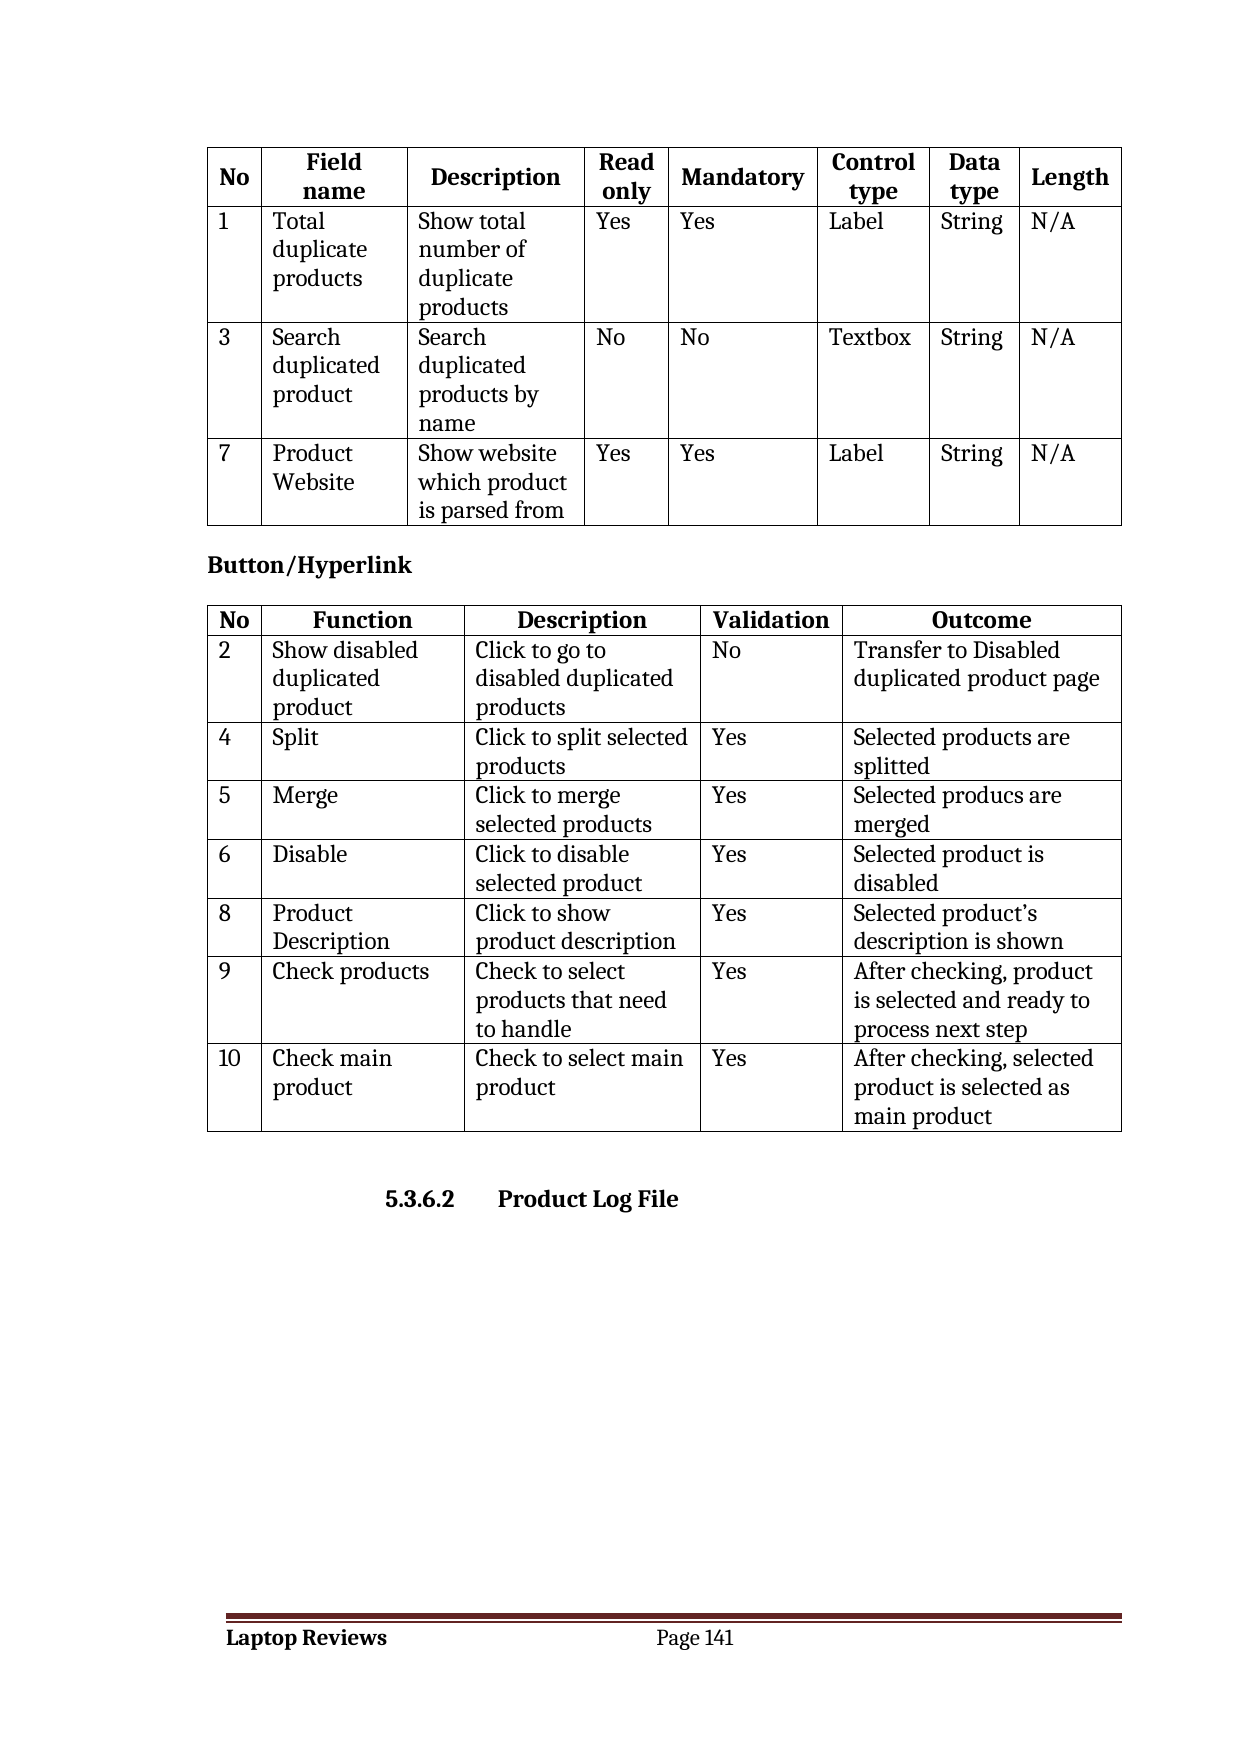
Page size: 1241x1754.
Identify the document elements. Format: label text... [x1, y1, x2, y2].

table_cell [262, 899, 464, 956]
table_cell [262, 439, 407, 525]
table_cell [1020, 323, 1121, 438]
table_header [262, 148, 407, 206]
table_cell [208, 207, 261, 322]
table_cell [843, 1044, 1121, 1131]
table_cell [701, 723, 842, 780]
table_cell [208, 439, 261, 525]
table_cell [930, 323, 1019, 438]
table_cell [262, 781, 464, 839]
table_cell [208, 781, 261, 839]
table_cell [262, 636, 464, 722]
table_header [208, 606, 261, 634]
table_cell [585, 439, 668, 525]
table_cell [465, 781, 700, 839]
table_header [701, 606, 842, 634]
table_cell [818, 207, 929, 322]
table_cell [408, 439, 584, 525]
subtitle Product Log File [385, 1185, 1122, 1213]
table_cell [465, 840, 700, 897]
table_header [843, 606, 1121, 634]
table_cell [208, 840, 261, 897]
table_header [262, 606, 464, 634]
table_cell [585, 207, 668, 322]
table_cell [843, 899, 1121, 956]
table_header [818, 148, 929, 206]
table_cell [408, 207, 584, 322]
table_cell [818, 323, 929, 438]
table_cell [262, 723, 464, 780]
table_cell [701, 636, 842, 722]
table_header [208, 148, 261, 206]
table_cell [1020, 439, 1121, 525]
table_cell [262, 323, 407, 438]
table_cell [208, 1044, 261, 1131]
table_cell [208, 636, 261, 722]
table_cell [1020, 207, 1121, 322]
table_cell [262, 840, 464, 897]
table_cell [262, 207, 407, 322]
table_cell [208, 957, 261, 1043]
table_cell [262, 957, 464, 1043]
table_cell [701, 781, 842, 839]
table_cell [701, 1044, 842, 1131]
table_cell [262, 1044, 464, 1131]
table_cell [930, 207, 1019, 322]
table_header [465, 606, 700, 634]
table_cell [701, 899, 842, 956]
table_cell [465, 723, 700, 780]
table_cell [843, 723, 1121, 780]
text Button/Hyperlink [207, 551, 1122, 580]
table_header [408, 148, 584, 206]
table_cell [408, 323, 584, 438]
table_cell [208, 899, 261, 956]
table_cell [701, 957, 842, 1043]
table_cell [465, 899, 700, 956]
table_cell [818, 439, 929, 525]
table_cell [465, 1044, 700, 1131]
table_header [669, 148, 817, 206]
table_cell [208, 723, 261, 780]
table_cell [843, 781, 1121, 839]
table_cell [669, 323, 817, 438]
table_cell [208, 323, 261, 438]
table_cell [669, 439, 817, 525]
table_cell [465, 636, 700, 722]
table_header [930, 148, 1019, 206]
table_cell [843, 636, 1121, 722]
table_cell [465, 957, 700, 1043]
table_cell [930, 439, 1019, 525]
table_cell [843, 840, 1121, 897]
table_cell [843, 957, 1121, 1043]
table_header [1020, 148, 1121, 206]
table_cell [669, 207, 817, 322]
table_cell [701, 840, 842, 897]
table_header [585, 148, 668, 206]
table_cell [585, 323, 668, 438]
